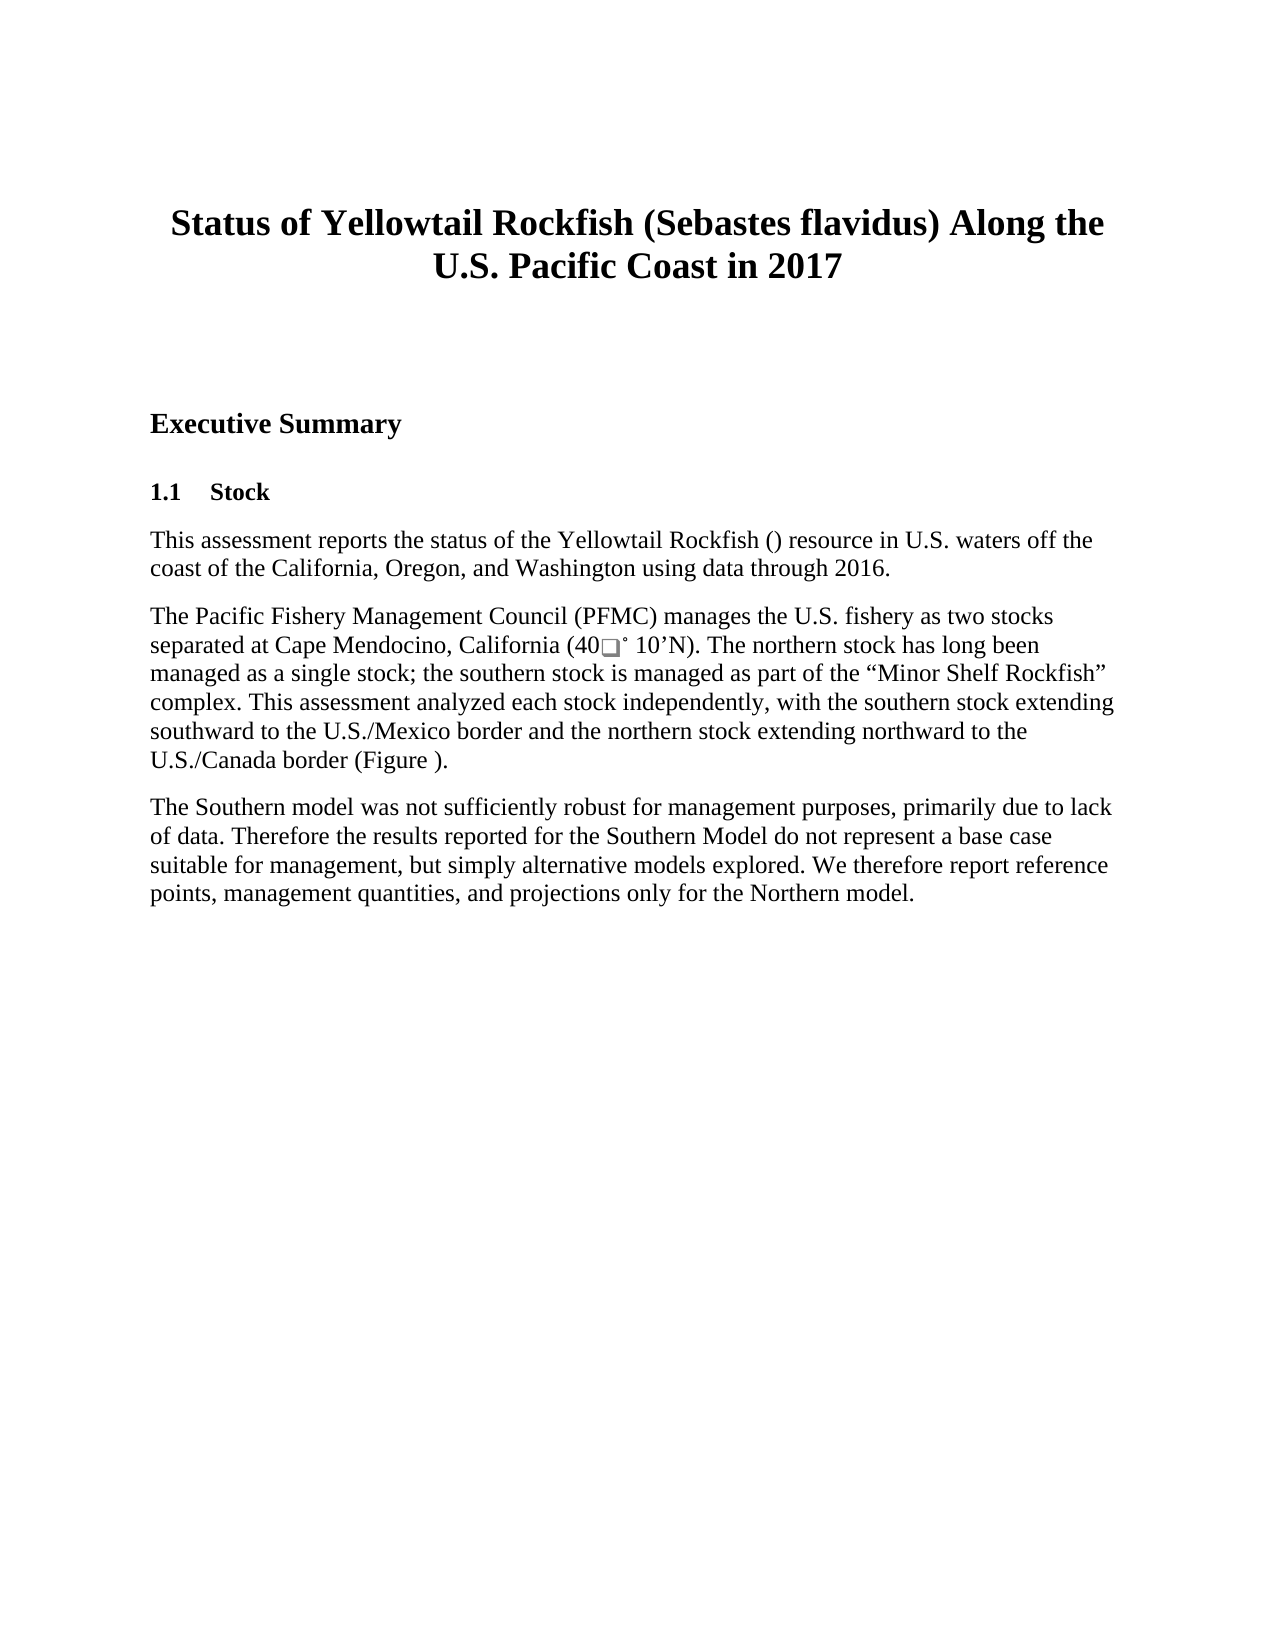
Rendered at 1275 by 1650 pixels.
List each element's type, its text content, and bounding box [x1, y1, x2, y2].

title Status of Yellowtail Rockfish (Sebastes flavidus) Along the U.S. Pacific Coast in 2017 [150, 200, 1125, 286]
text The Pacific Fishery Management Council (PFMC) manages the U.S. fishery as two stocks separated at Cape Mendocino, California (40 10’N). The northern stock has long been managed as a single stock; the southern stock is managed as part of the “Minor Shelf Rockfish” complex. This assessment analyzed each stock independently, with the southern stock extending southward to the U.S./Mexico border and the northern stock extending northward to the U.S./Canada border (Figure ). [150, 601, 1125, 773]
text The Southern model was not sufficiently robust for management purposes, primarily due to lack of data. Therefore the results reported for the Southern Model do not represent a base case suitable for management, but simply alternative models explored. We therefore report reference points, management quantities, and projections only for the Northern model. [150, 792, 1125, 907]
text This assessment reports the status of the Yellowtail Rockfish () resource in U.S. waters off the coast of the California, Oregon, and Washington using data through 2016. [150, 525, 1125, 582]
text Executive Summary [150, 406, 1125, 440]
subtitle Stock [150, 477, 1125, 506]
